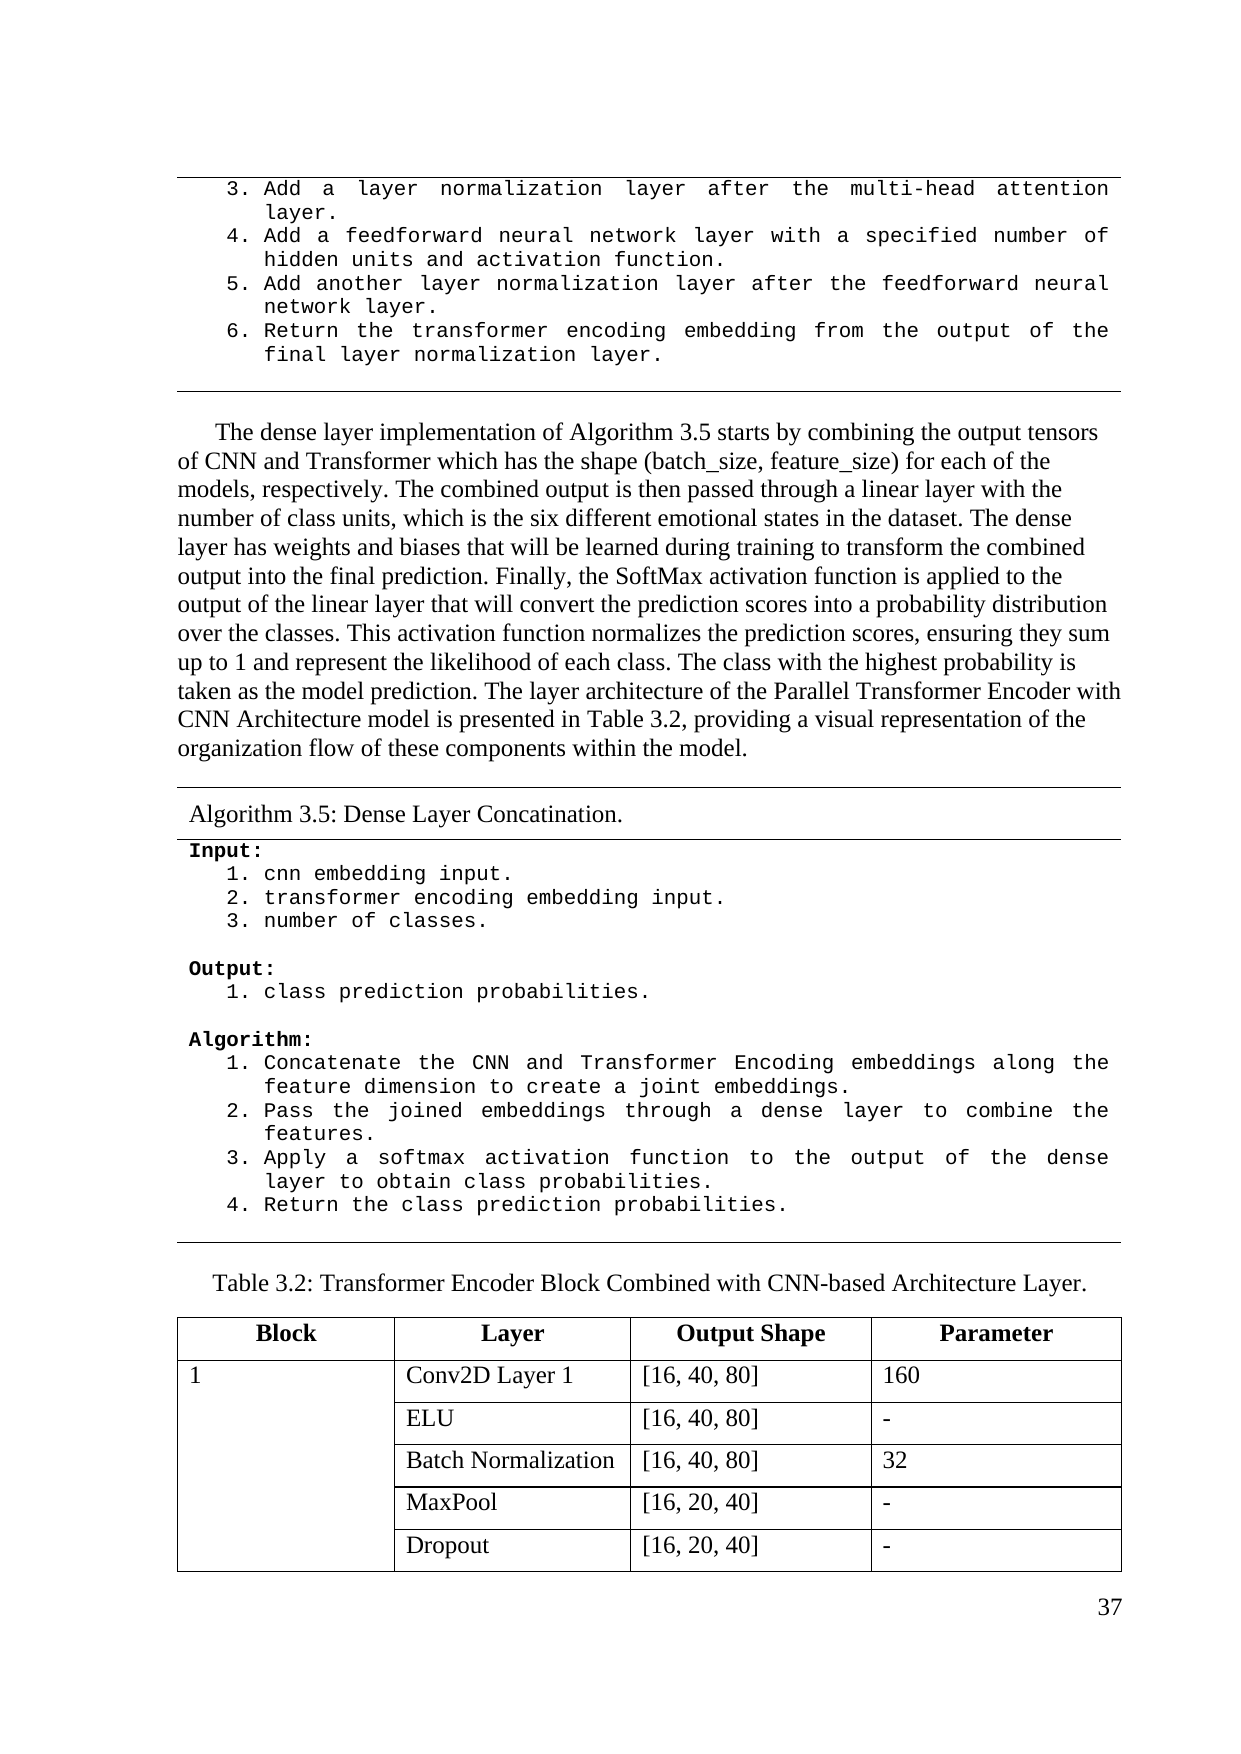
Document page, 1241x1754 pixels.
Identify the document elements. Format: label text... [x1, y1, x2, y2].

table_cell Dropout [395, 1530, 630, 1571]
table_cell Conv2D Layer 1 [395, 1361, 630, 1402]
table_header Parameter [872, 1318, 1121, 1359]
table_cell 32 [872, 1445, 1121, 1486]
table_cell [177, 178, 1121, 391]
table_cell Batch Normalization [395, 1445, 630, 1486]
table_cell [16, 40, 80] [631, 1445, 871, 1486]
table_cell [16, 40, 80] [631, 1361, 871, 1402]
text Table 3.2: Transformer Encoder Block Combined with CNN-based Architecture Layer. [177, 1268, 1122, 1296]
table_cell Input: cnn embedding input. transformer encoding embedding input. number of classes. Output: class prediction probabilities. Algorithm: Concatenate the CNN and Transformer Encoding embeddings along the feature dimension to create a joint embeddings. Pass the joined embeddings through a dense layer to combine the features. Apply a softmax activation function to the output of the dense layer to obtain class probabilities. Return the class prediction probabilities. [177, 840, 1121, 1242]
table_cell MaxPool [395, 1488, 630, 1529]
table_cell 1 [178, 1361, 394, 1571]
table_cell - [872, 1530, 1121, 1571]
table_header Output Shape [631, 1318, 871, 1359]
table_cell [16, 20, 40] [631, 1488, 871, 1529]
text The dense layer implementation of Algorithm 3.5 starts by combining the output tensors of CNN and Transformer which has the shape (batch_size, feature_size) for each of the models, respectively. The combined output is then passed through a linear layer with the number of class units, which is the six different emotional states in the dataset. The dense layer has weights and biases that will be learned during training to transform the combined output into the final prediction. Finally, the SoftMax activation function is applied to the output of the linear layer that will convert the prediction scores into a probability distribution over the classes. This activation function normalizes the prediction scores, ensuring they sum up to 1 and represent the likelihood of each class. The class with the highest probability is taken as the model prediction. The layer architecture of the Parallel Transformer Encoder with CNN Architecture model is presented in Table 3.2, providing a visual representation of the organization flow of these components within the model. [177, 417, 1122, 762]
table_cell - [872, 1403, 1121, 1444]
table_header Block [178, 1318, 394, 1359]
table_header Layer [395, 1318, 630, 1359]
table_header Algorithm 3.5: Dense Layer Concatination. [177, 788, 1121, 838]
table_cell - [872, 1488, 1121, 1529]
table_cell 160 [872, 1361, 1121, 1402]
table_cell [16, 20, 40] [631, 1530, 871, 1571]
table_cell ELU [395, 1403, 630, 1444]
table_cell [16, 40, 80] [631, 1403, 871, 1444]
